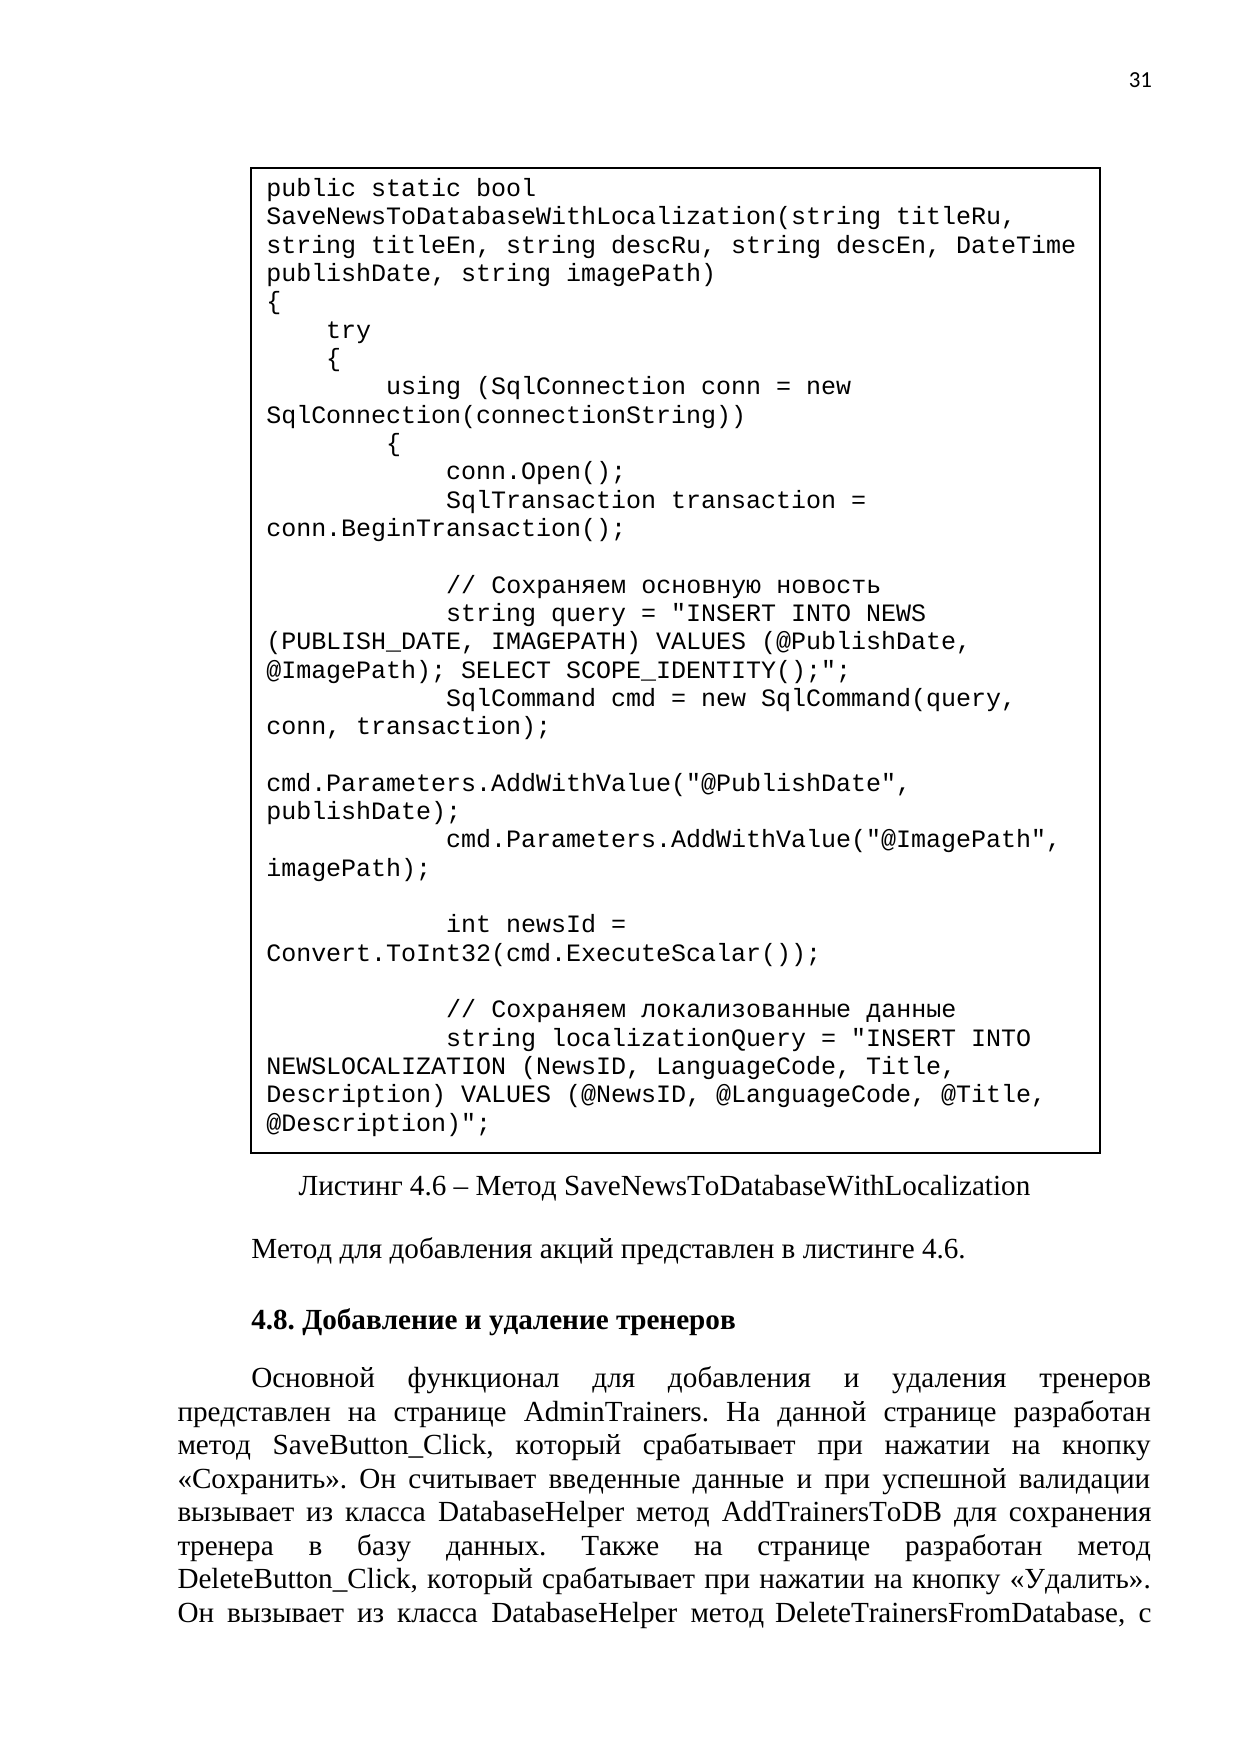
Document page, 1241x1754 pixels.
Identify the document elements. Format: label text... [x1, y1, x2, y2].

text Листинг 4.6 – Метод SaveNewsToDatabaseWithLocalization [177, 1168, 1152, 1202]
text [177, 1360, 1152, 1629]
text Метод для добавления акций представлен в листинге 4.6. [177, 1231, 1152, 1264]
subtitle 4.8. Добавление и удаление тренеров [177, 1302, 1152, 1335]
